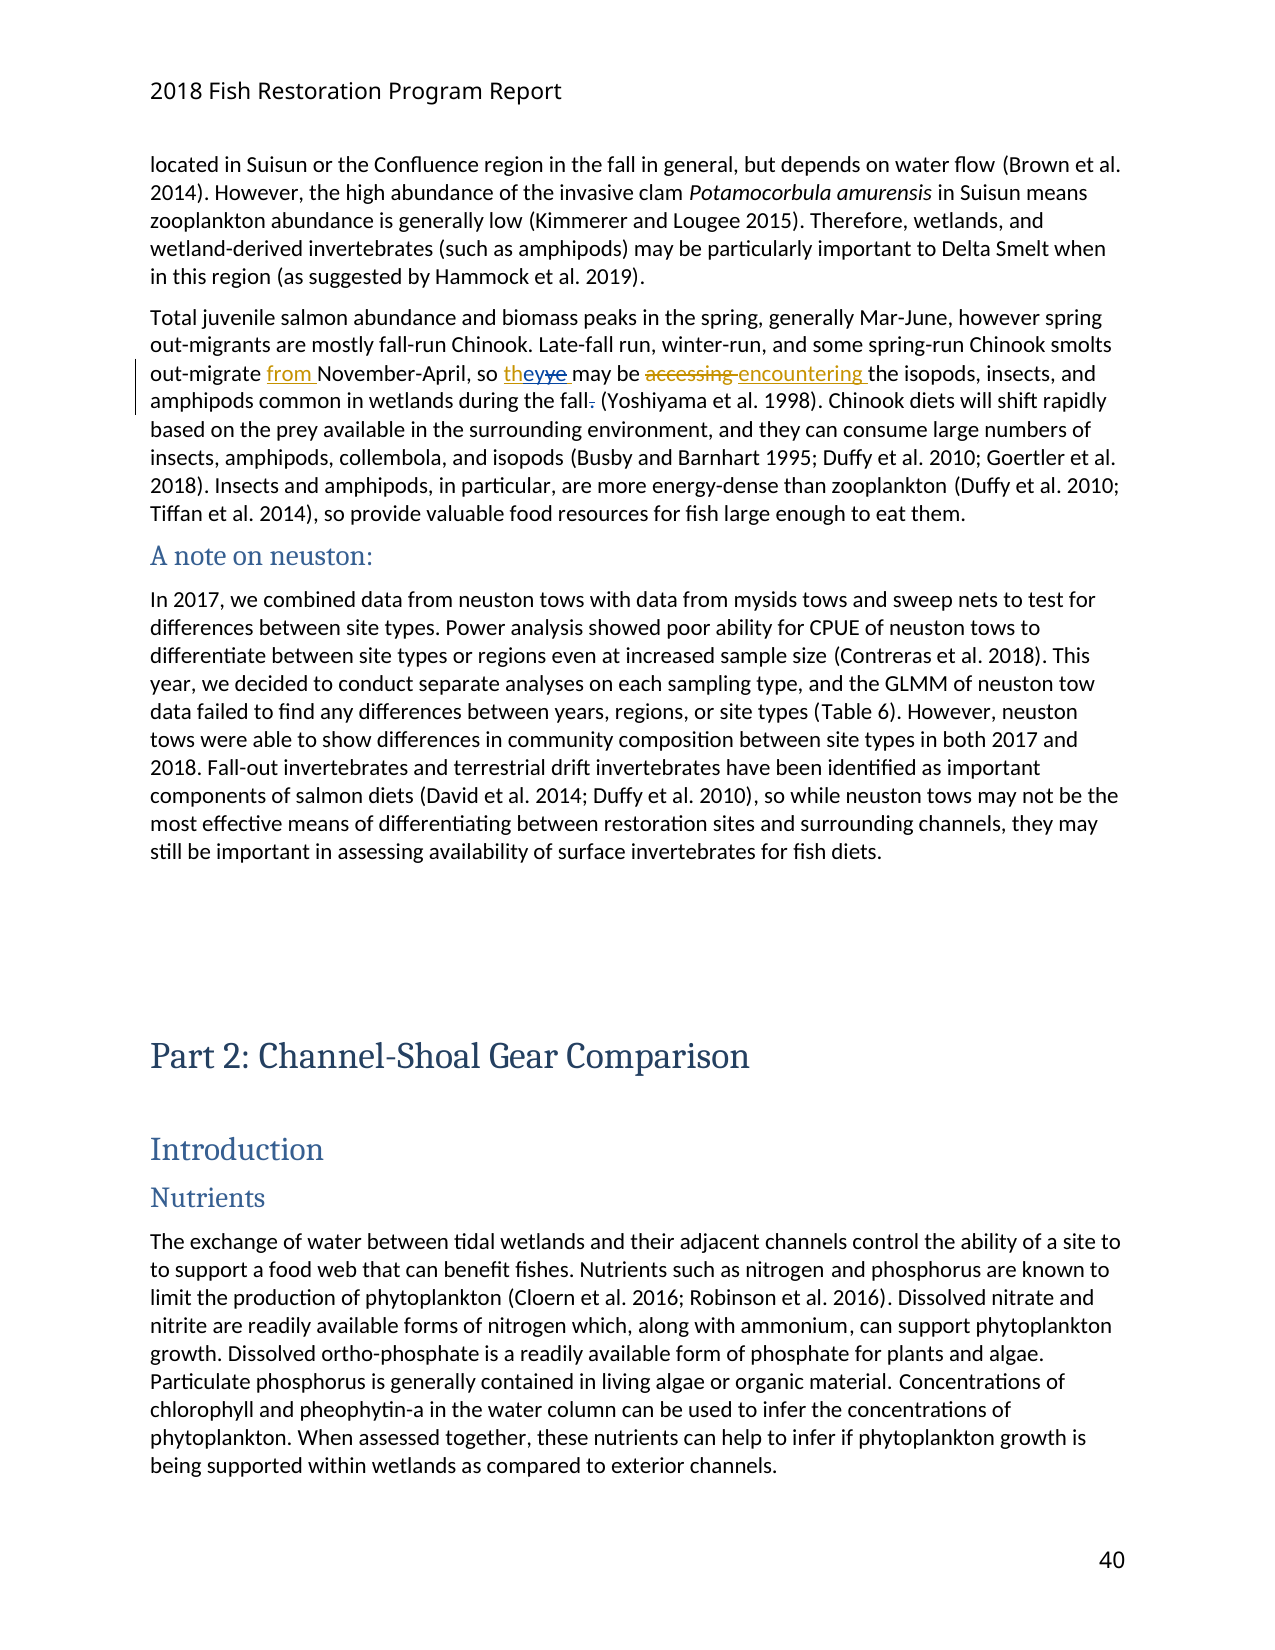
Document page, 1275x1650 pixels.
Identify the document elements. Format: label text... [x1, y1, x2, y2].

text Total juvenile salmon abundance and biomass peaks in the spring, generally Mar-June, however spring out-migrants are mostly fall-run Chinook. Late-fall run, winter-run, and some spring-run Chinook smolts out-migrate November-April, so may be the isopods, insects, and amphipods common in wetlands during the fall (Yoshiyama et al. 1998). Chinook diets will shift rapidly based on the prey available in the surrounding environment, and they can consume large numbers of insects, amphipods, collembola, and isopods (Busby and Barnhart 1995; Duffy et al. 2010; Goertler et al. 2018). Insects and amphipods, in particular, are more energy-dense than zooplankton (Duffy et al. 2010; Tiffan et al. 2014), so provide valuable food resources for fish large enough to eat them. [150, 303, 1125, 527]
subtitle A note on neuston: [150, 539, 1125, 573]
text The exchange of water between tidal wetlands and their adjacent channels control the ability of a site to to support a food web that can benefit fishes. Nutrients such as nitrogen and phosphorus are known to limit the production of phytoplankton (Cloern et al. 2016; Robinson et al. 2016). Dissolved nitrate and nitrite are readily available forms of nitrogen which, along with ammonium, can support phytoplankton growth. Dissolved ortho-phosphate is a readily available form of phosphate for plants and algae. Particulate phosphorus is generally contained in living algae or organic material. Concentrations of chlorophyll and pheophytin-a in the water column can be used to infer the concentrations of phytoplankton. When assessed together, these nutrients can help to infer if phytoplankton growth is being supported within wetlands as compared to exterior channels. [150, 1227, 1125, 1479]
subtitle Introduction [150, 1130, 1125, 1169]
subtitle Nutrients [150, 1181, 1125, 1215]
text In 2017, we combined data from neuston tows with data from mysids tows and sweep nets to test for differences between site types. Power analysis showed poor ability for CPUE of neuston tows to differentiate between site types or regions even at increased sample size (Contreras et al. 2018). This year, we decided to conduct separate analyses on each sampling type, and the GLMM of neuston tow data failed to find any differences between years, regions, or site types (Table 6). However, neuston tows were able to show differences in community composition between site types in both 2017 and 2018. Fall-out invertebrates and terrestrial drift invertebrates have been identified as important components of salmon diets (David et al. 2014; Duffy et al. 2010), so while neuston tows may not be the most effective means of differentiating between restoration sites and surrounding channels, they may still be important in assessing availability of surface invertebrates for fish diets. [150, 585, 1125, 866]
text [150, 150, 1125, 290]
subtitle Part 2: Channel-Shoal Gear Comparison [150, 1034, 1125, 1077]
